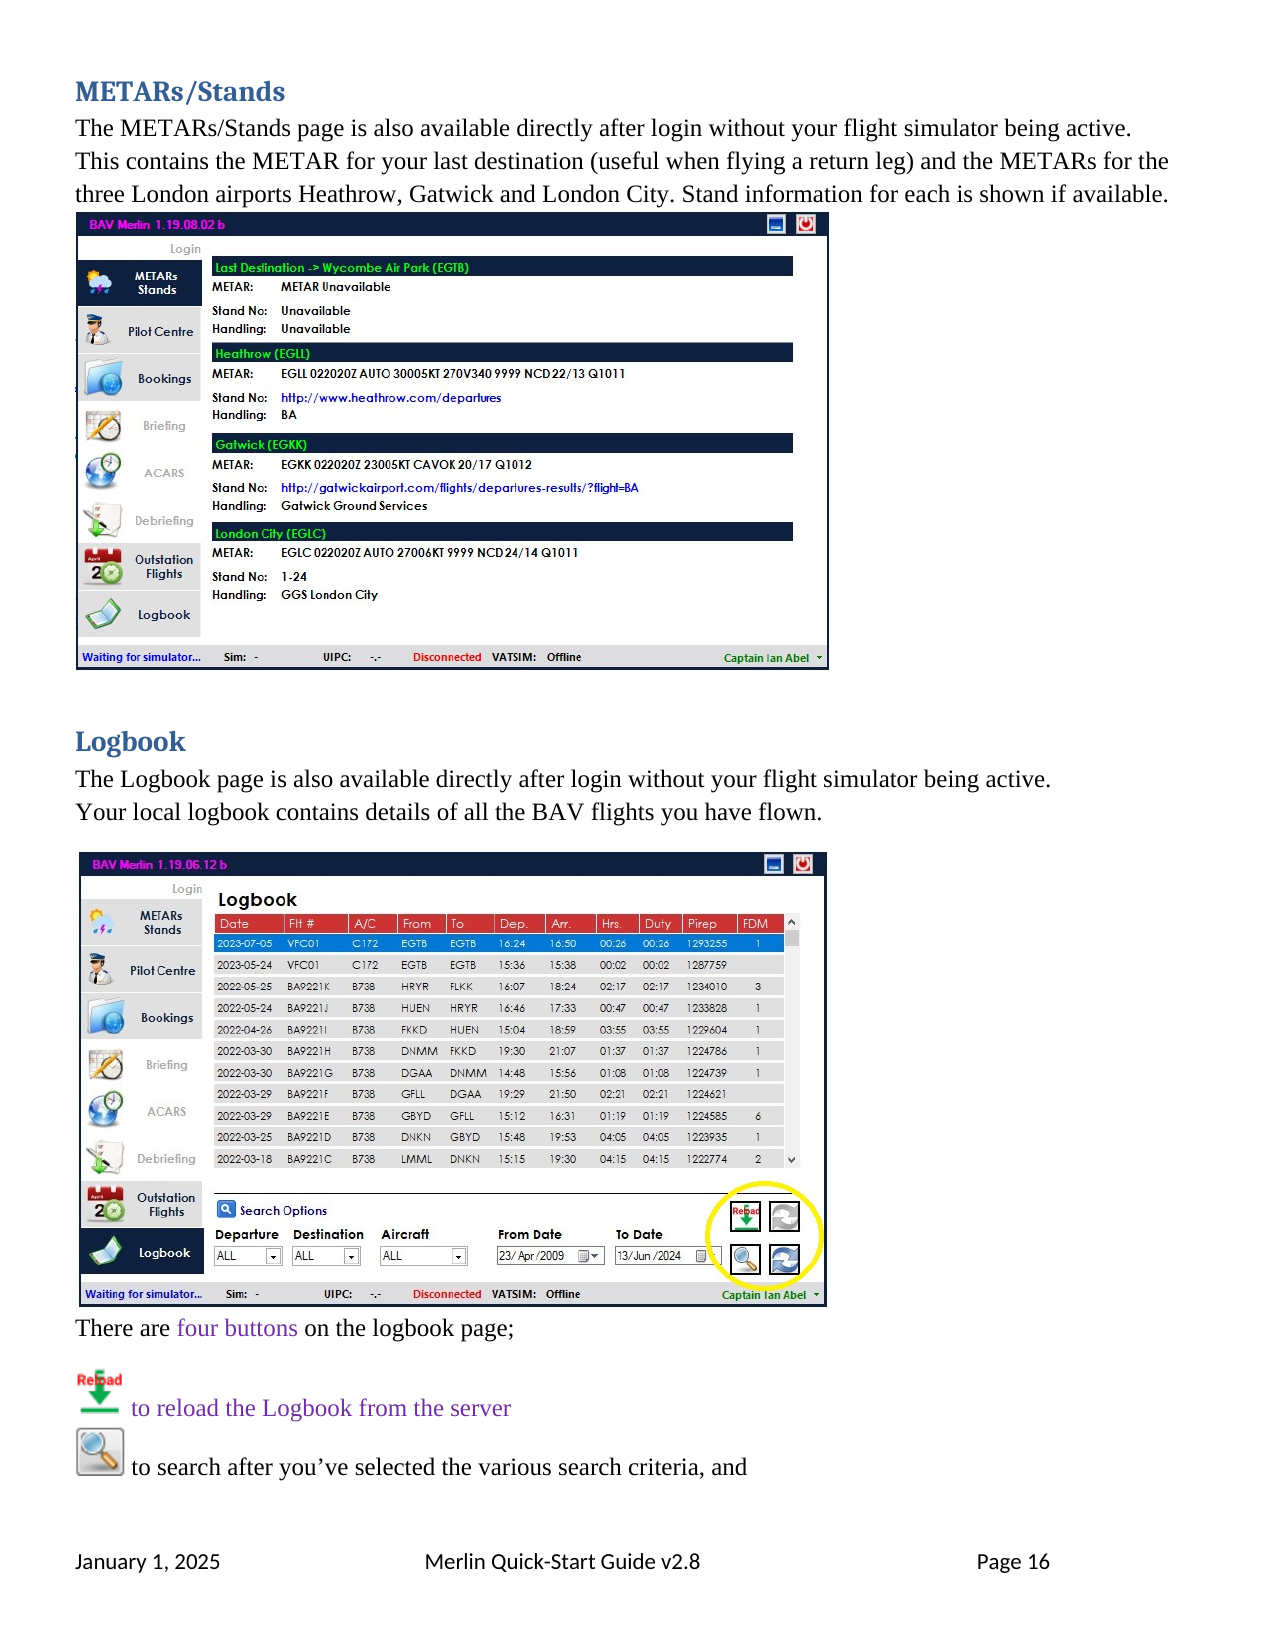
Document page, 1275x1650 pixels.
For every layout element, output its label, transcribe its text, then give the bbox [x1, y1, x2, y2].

text The Logbook page is also available directly after login without your flight simulator being active. Your local logbook contains details of all the BAV flights you have flown. [75, 764, 1200, 826]
picture [75, 1425, 126, 1476]
picture [75, 1366, 125, 1417]
picture [75, 211, 829, 671]
subtitle METARs/Stands The METARs/Stands page is also available directly after login without your flight simulator being active. This contains the METAR for your last destination (useful when flying a return leg) and the METARs for the three London airports Heathrow, Gatwick and London City. Stand information for each is shown if available. [75, 75, 1200, 208]
picture [75, 850, 830, 1309]
subtitle Logbook [75, 725, 1200, 759]
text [75, 1367, 1200, 1481]
